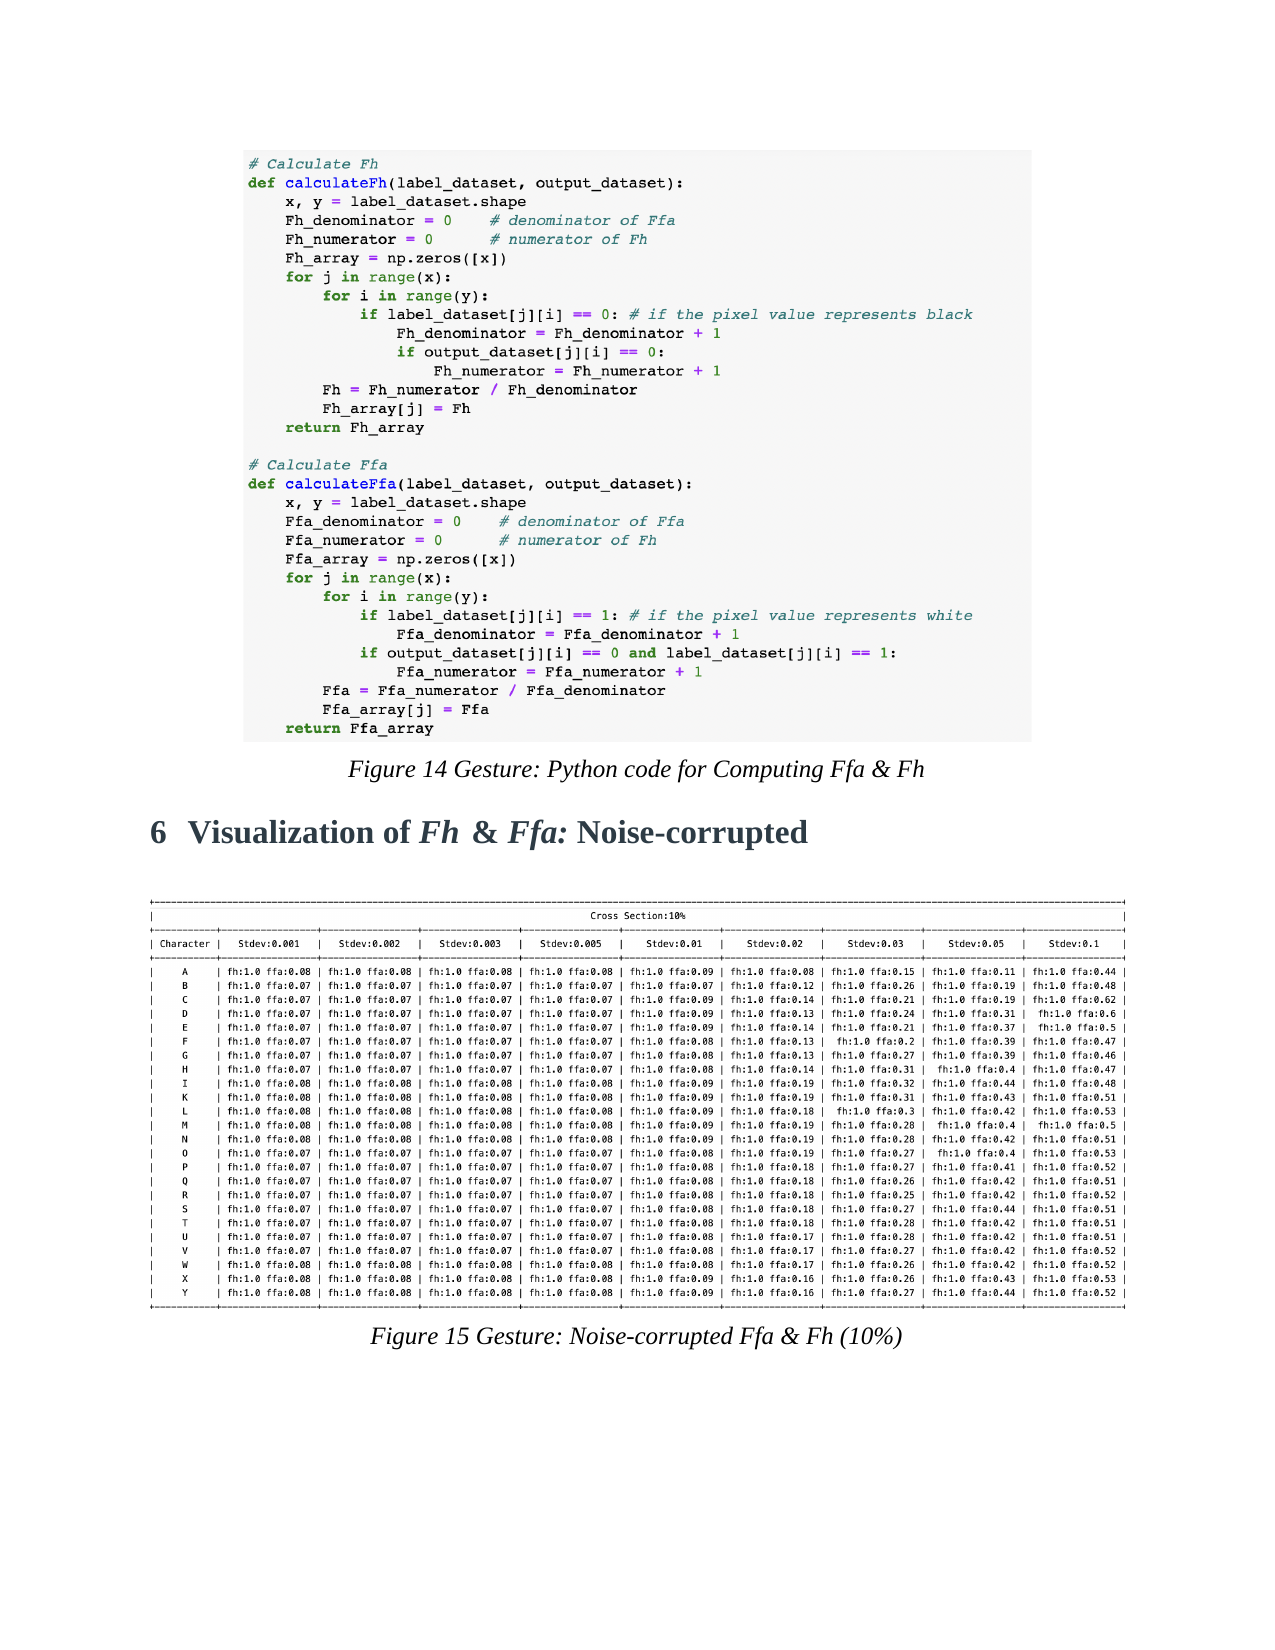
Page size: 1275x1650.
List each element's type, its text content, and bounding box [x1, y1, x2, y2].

picture [150, 898, 1125, 1309]
text Figure 15 Gesture: Noise-corrupted Ffa & Fh (10%) [150, 1321, 1125, 1350]
picture [243, 150, 1032, 742]
text Figure 14 Gesture: Python code for Computing Ffa & Fh [150, 754, 1125, 783]
title Visualization of Fh & Ffa: Noise-corrupted [150, 812, 1125, 851]
